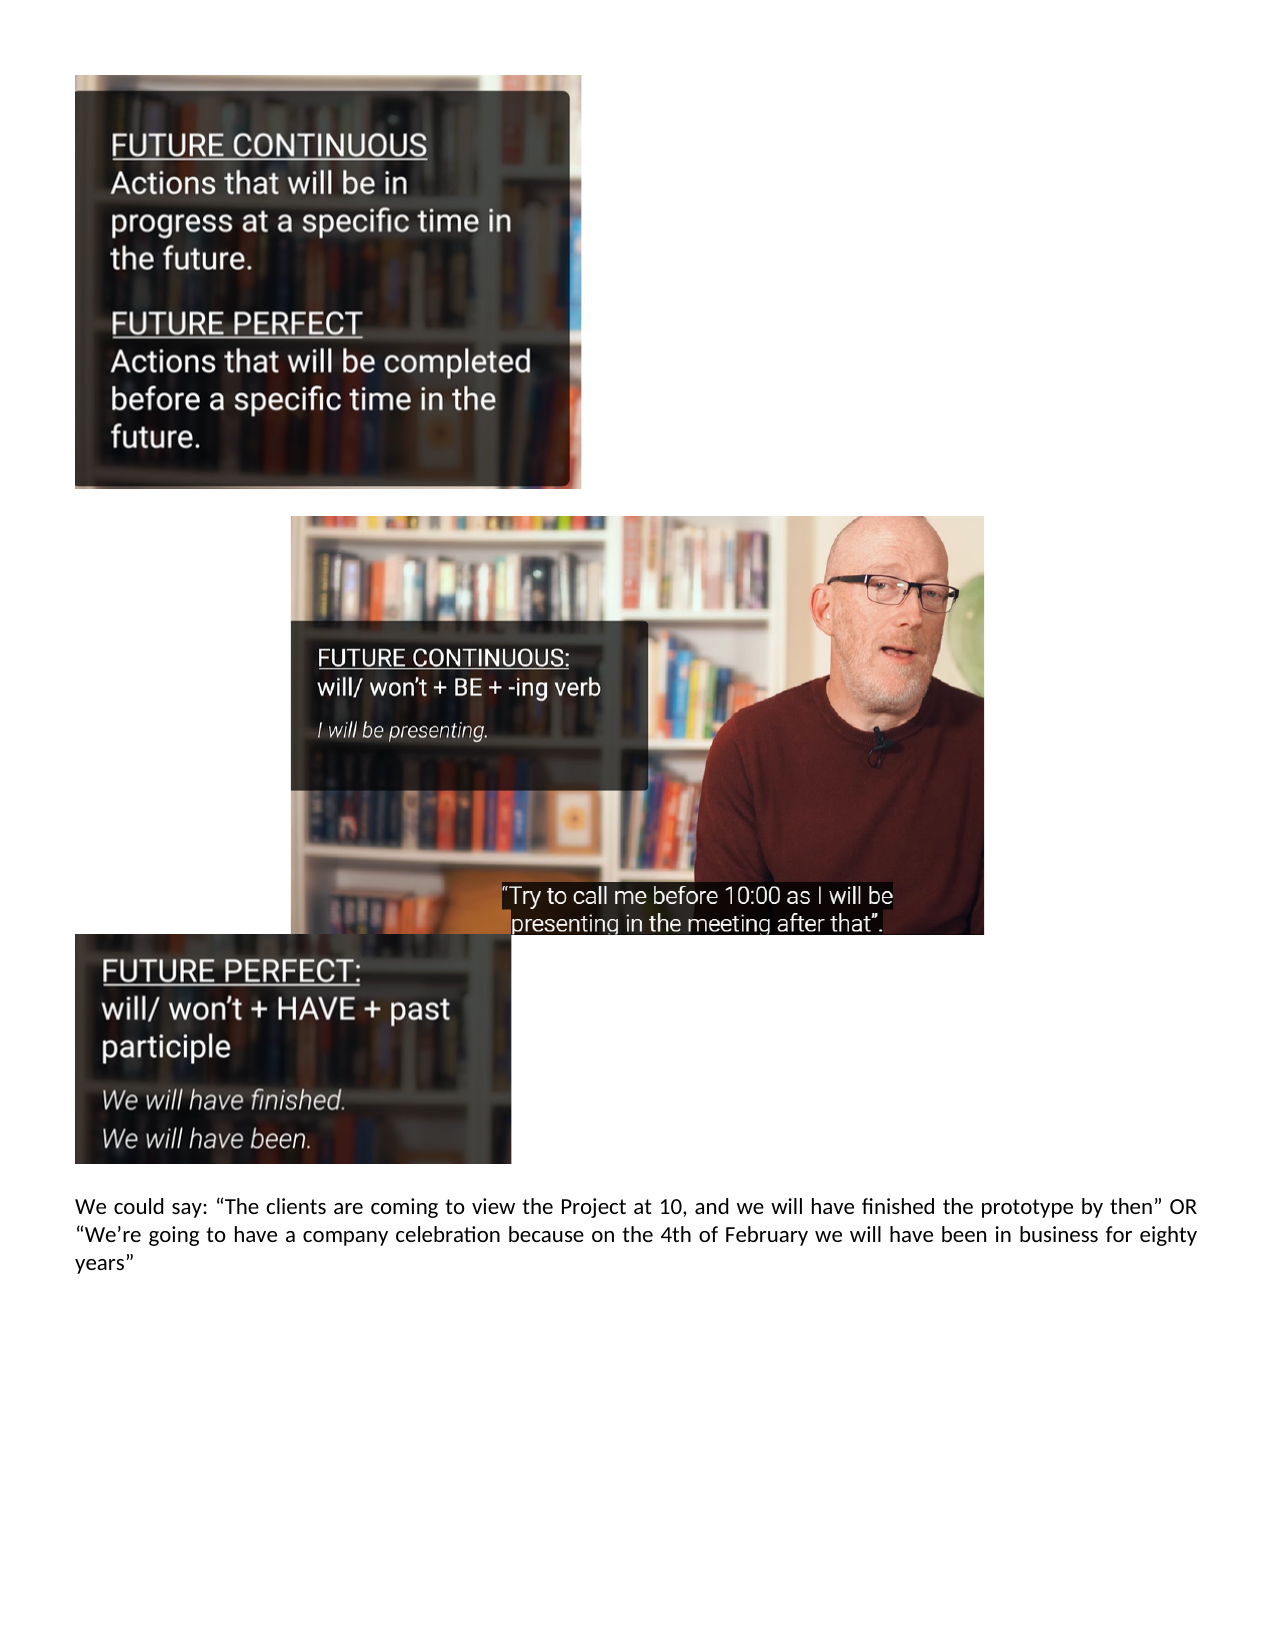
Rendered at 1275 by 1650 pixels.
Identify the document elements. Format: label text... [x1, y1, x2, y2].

picture [75, 75, 582, 489]
picture [75, 516, 985, 1164]
text We could say: “The clients are coming to view the Project at 10, and we will have finished the prototype by then” OR “We’re going to have a company celebration because on the 4th of February we will have been in business for eighty years” [75, 1192, 1200, 1276]
